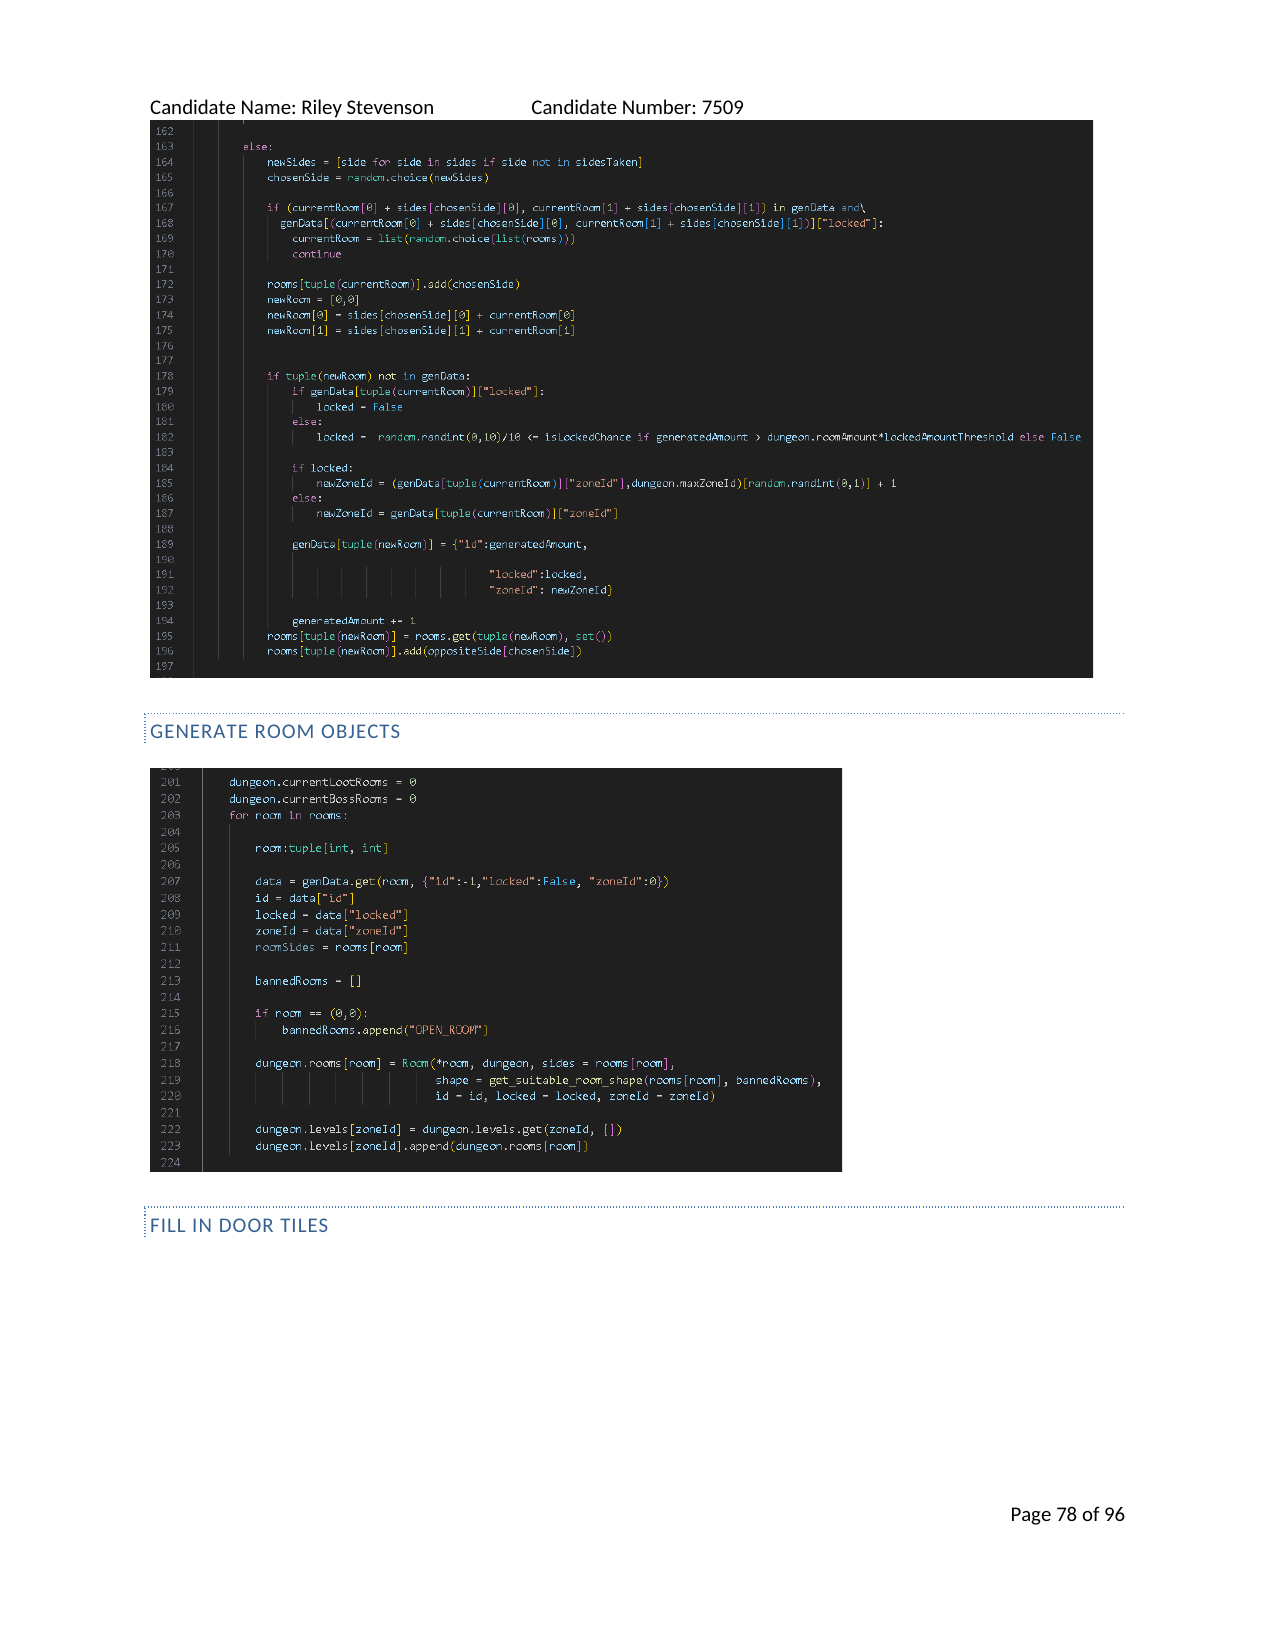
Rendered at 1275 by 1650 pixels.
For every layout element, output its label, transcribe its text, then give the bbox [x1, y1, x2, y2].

picture [150, 768, 843, 1172]
subtitle Fill In Door Tiles [144, 1206, 1125, 1237]
picture [150, 120, 1094, 678]
subtitle Generate Room Objects [144, 712, 1125, 743]
